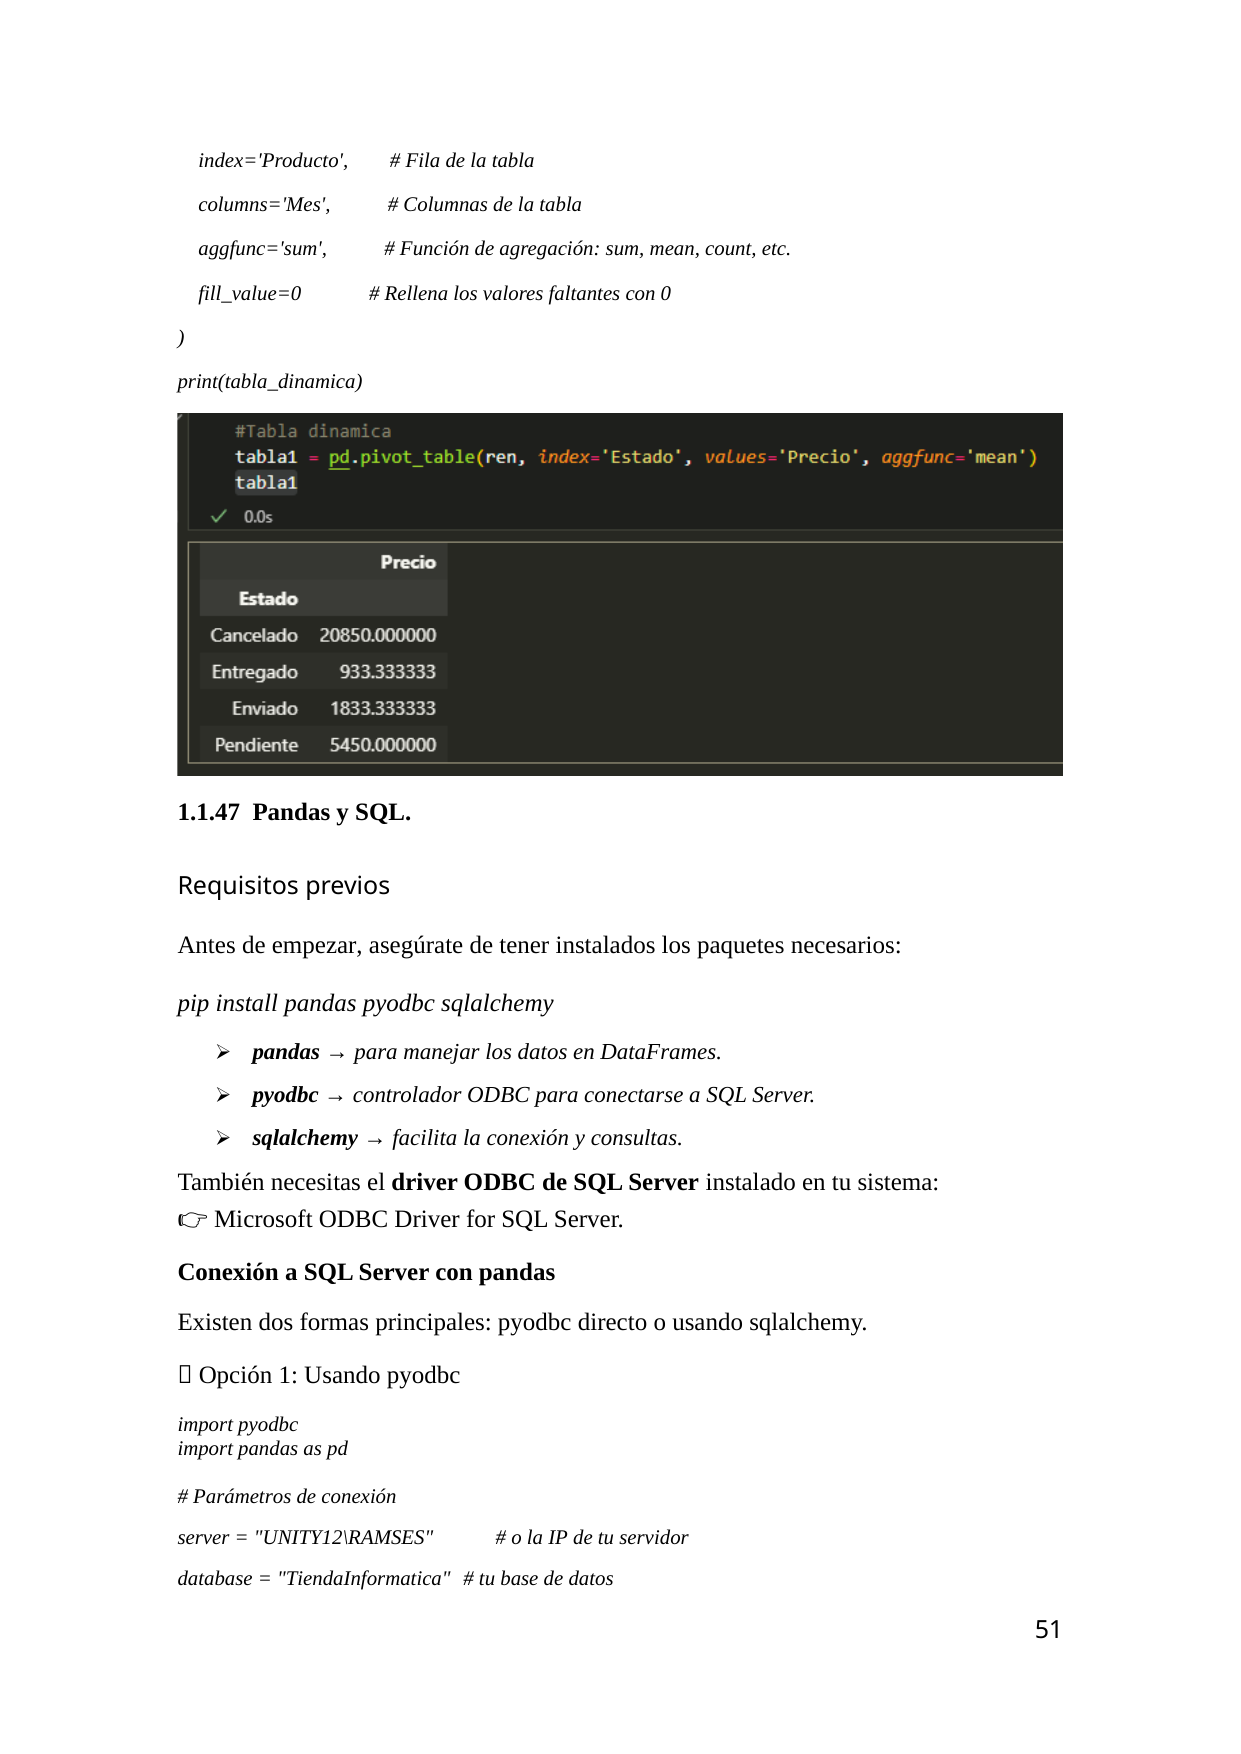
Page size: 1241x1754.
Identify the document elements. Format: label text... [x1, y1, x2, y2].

text ) [177, 325, 1063, 349]
text sqlalchemy → facilita la conexión y consultas. [215, 1124, 1063, 1151]
text aggfunc='sum', # Función de agregación: sum, mean, count, etc. [177, 236, 1063, 260]
subtitle Pandas y SQL. [177, 797, 1063, 826]
text server = "UNITY12\RAMSES" # o la IP de tu servidor [177, 1525, 1063, 1549]
text pandas → para manejar los datos en DataFrames. [215, 1038, 1063, 1064]
text 📌 Opción 1: Usando pyodbc [177, 1356, 1063, 1390]
text pip install pandas pyodbc sqlalchemy [177, 988, 1063, 1017]
text index='Producto', # Fila de la tabla [177, 148, 1063, 172]
text También necesitas el driver ODBC de SQL Server instalado en tu sistema: 👉 Microsoft ODBC Driver for SQL Server. [177, 1167, 1063, 1235]
text pyodbc → controlador ODBC para conectarse a SQL Server. [215, 1081, 1063, 1108]
text Antes de empezar, asegúrate de tener instalados los paquetes necesarios: [177, 931, 1063, 959]
text fill_value=0 # Rellena los valores faltantes con 0 [177, 280, 1063, 304]
text import pyodbc [177, 1412, 1063, 1436]
text Requisitos previos [177, 867, 1063, 901]
text print(tabla_dinamica) [177, 369, 1063, 393]
text Conexión a SQL Server con pandas [177, 1257, 1063, 1286]
picture [177, 413, 1063, 776]
text columns='Mes', # Columnas de la tabla [177, 192, 1063, 216]
text Existen dos formas principales: pyodbc directo o usando sqlalchemy. [177, 1307, 1063, 1335]
text database = "TiendaInformatica" # tu base de datos [177, 1566, 1063, 1590]
text # Parámetros de conexión [177, 1484, 1063, 1508]
text import pandas as pd [177, 1436, 1063, 1460]
